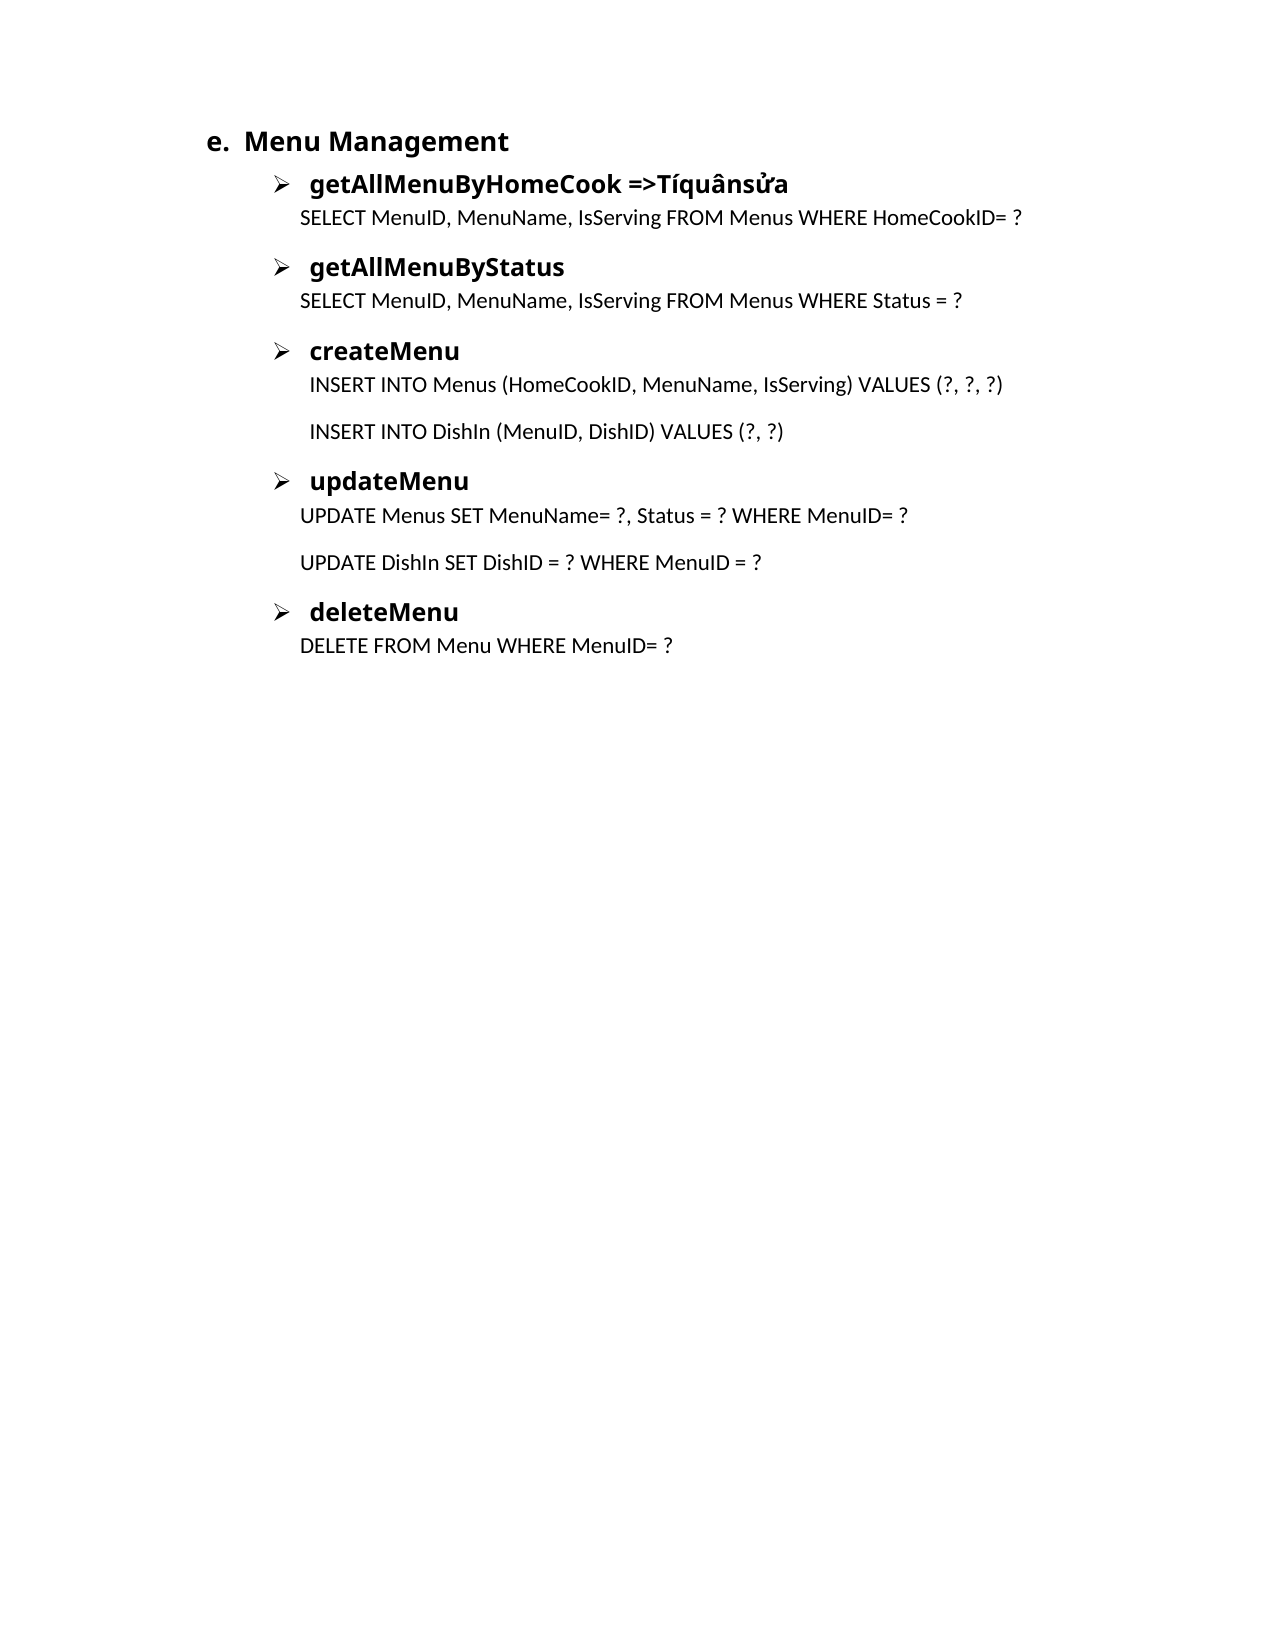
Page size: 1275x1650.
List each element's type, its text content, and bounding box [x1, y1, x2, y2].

subtitle deleteMenu [272, 594, 1125, 629]
subtitle getAllMenuByHomeCook =>Tíquânsửa [272, 166, 1125, 200]
subtitle createMenu [272, 333, 1125, 368]
text UPDATE DishIn SET DishID = ? WHERE MenuID = ? [300, 548, 1125, 576]
text INSERT INTO Menus (HomeCookID, MenuName, IsServing) VALUES (?, ?, ?) [309, 370, 1125, 398]
text DELETE FROM Menu WHERE MenuID= ? [300, 631, 1125, 659]
text SELECT MenuID, MenuName, IsServing FROM Menus WHERE Status = ? [300, 287, 1125, 315]
subtitle getAllMenuByStatus [272, 250, 1125, 284]
subtitle Menu Management [206, 122, 1125, 159]
text INSERT INTO DishIn (MenuID, DishID) VALUES (?, ?) [309, 417, 1125, 445]
text UPDATE Menus SET MenuName= ?, Status = ? WHERE MenuID= ? [300, 501, 1125, 529]
text SELECT MenuID, MenuName, IsServing FROM Menus WHERE HomeCookID= ? [300, 203, 1125, 231]
subtitle updateMenu [272, 464, 1125, 498]
